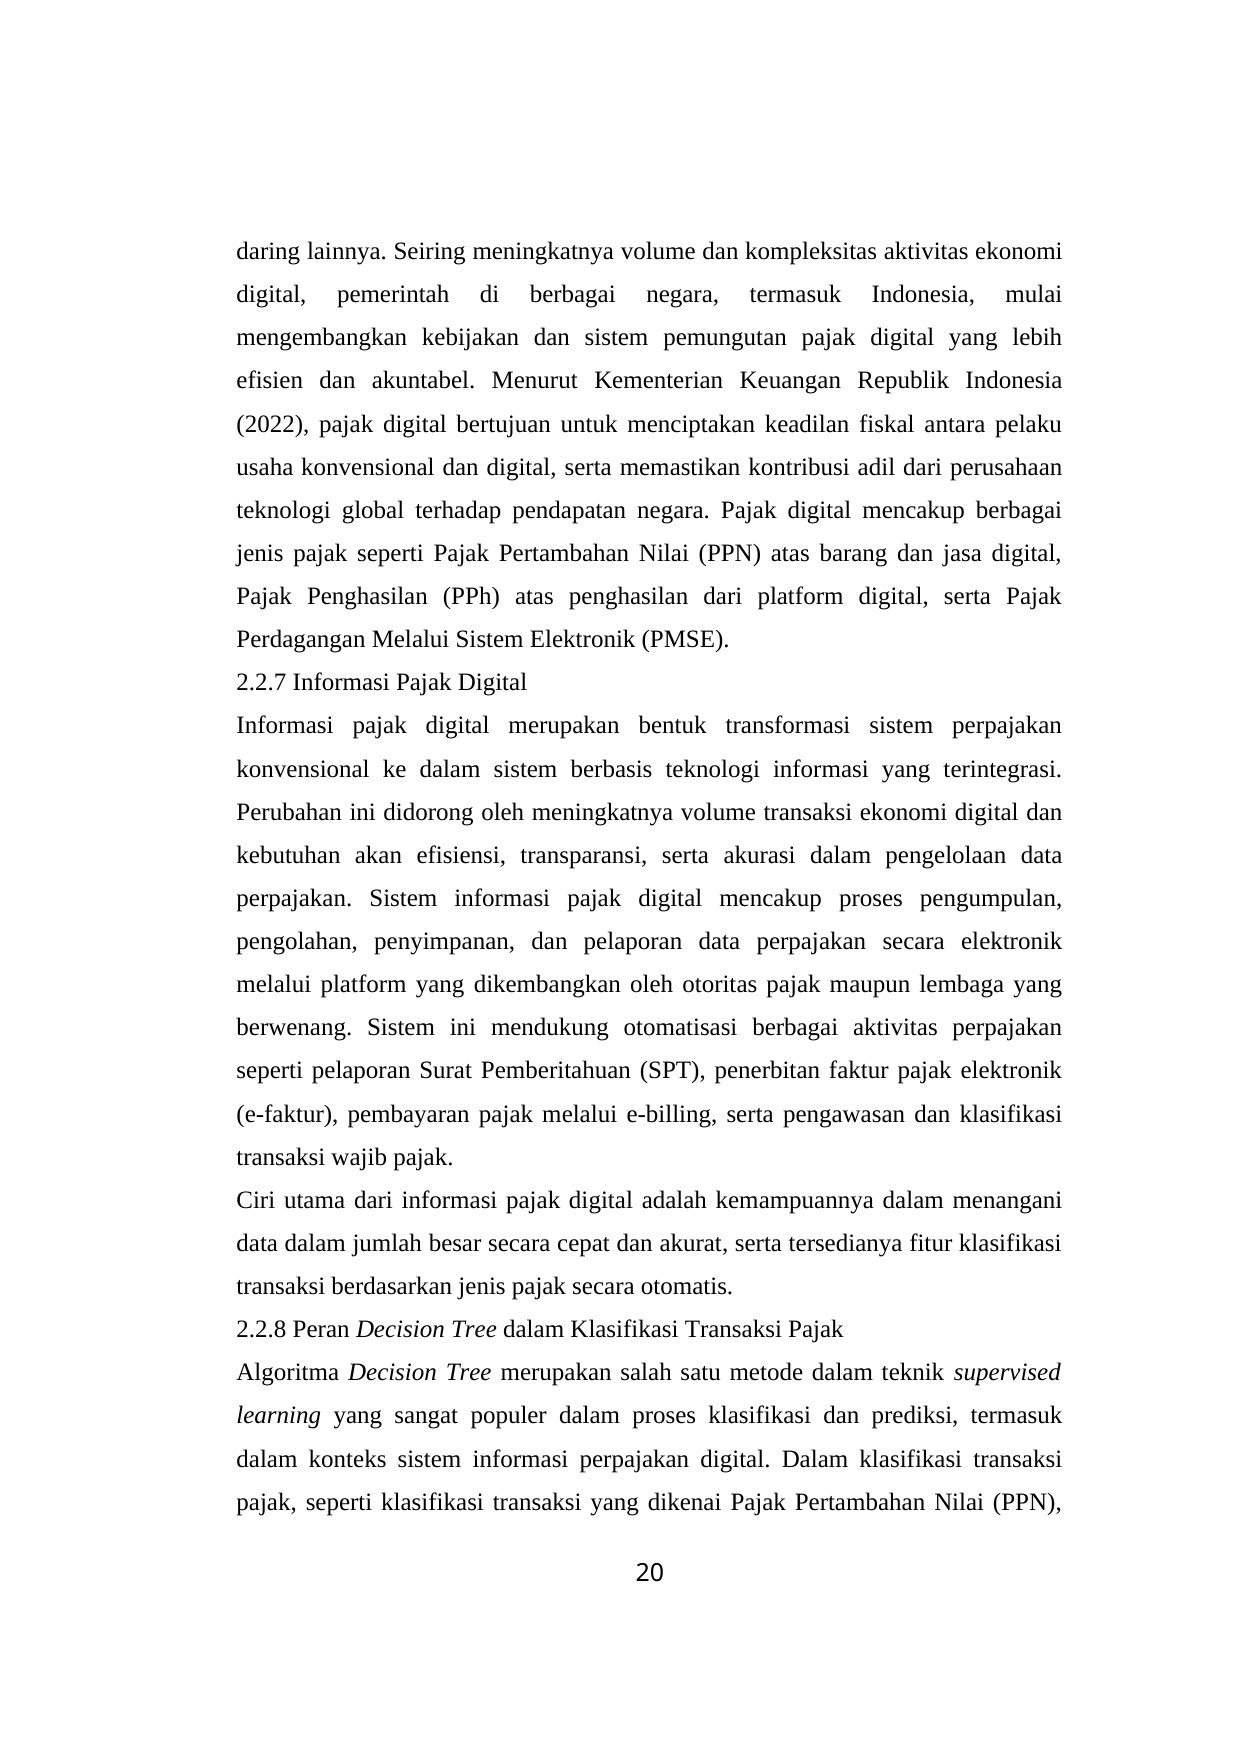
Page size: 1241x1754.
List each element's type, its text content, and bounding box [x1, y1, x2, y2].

subtitle 2.2.8 Peran Decision Tree dalam Klasifikasi Transaksi Pajak [236, 1314, 1063, 1343]
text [236, 236, 1063, 653]
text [236, 1357, 1063, 1516]
text Ciri utama dari informasi pajak digital adalah kemampuannya dalam menangani data dalam jumlah besar secara cepat dan akurat, serta tersedianya fitur klasifikasi transaksi berdasarkan jenis pajak secara otomatis. [236, 1185, 1063, 1300]
text Informasi pajak digital merupakan bentuk transformasi sistem perpajakan konvensional ke dalam sistem berbasis teknologi informasi yang terintegrasi. Perubahan ini didorong oleh meningkatnya volume transaksi ekonomi digital dan kebutuhan akan efisiensi, transparansi, serta akurasi dalam pengelolaan data perpajakan. Sistem informasi pajak digital mencakup proses pengumpulan, pengolahan, penyimpanan, dan pelaporan data perpajakan secara elektronik melalui platform yang dikembangkan oleh otoritas pajak maupun lembaga yang berwenang. Sistem ini mendukung otomatisasi berbagai aktivitas perpajakan seperti pelaporan Surat Pemberitahuan (SPT), penerbitan faktur pajak elektronik (e-faktur), pembayaran pajak melalui e-billing, serta pengawasan dan klasifikasi transaksi wajib pajak. [236, 711, 1063, 1171]
subtitle 2.2.7 Informasi Pajak Digital [236, 667, 1063, 696]
